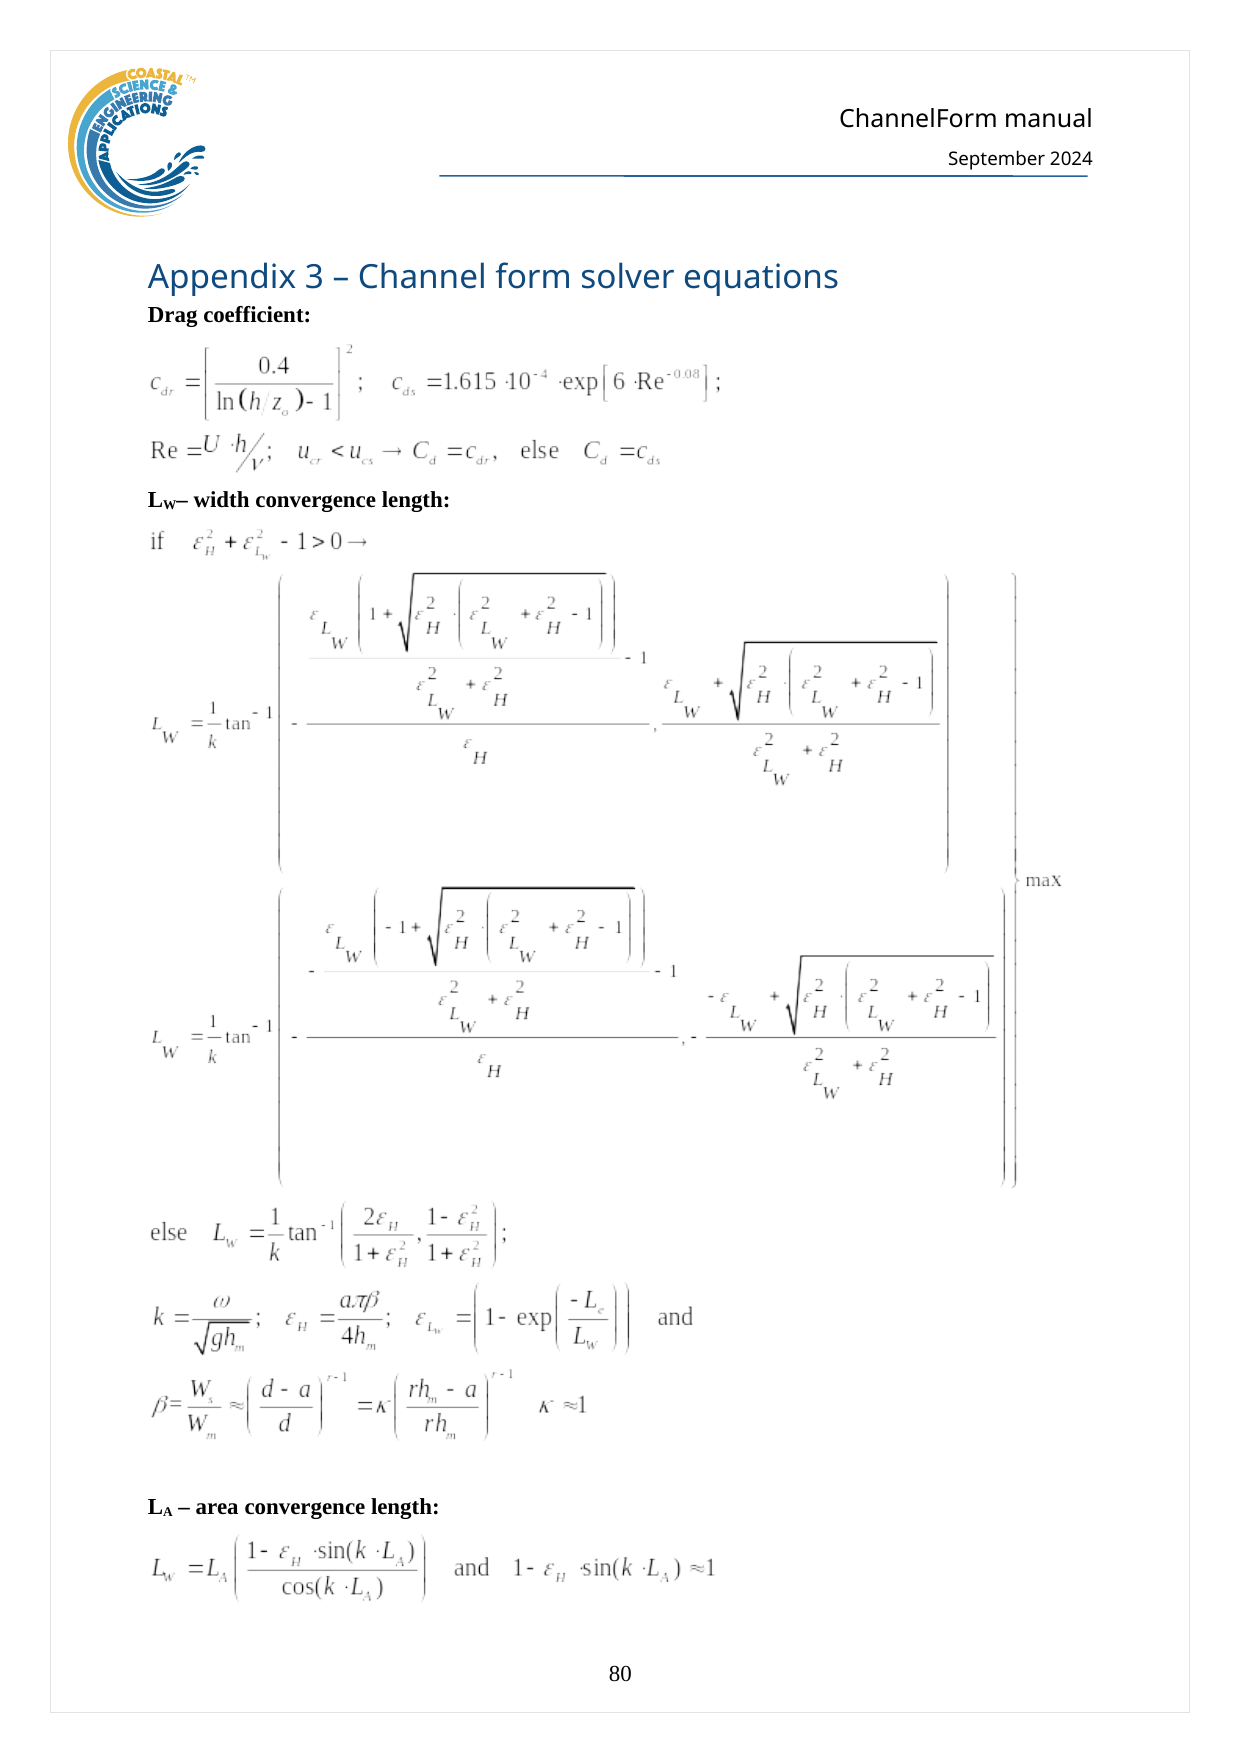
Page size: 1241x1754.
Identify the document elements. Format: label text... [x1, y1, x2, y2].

subtitle Appendix 3 – Channel form solver equations [148, 253, 1093, 298]
text LW– width convergence length: [148, 486, 1093, 513]
text Drag coefficient: [148, 302, 1093, 328]
text LA – area convergence length: [148, 1493, 1093, 1519]
